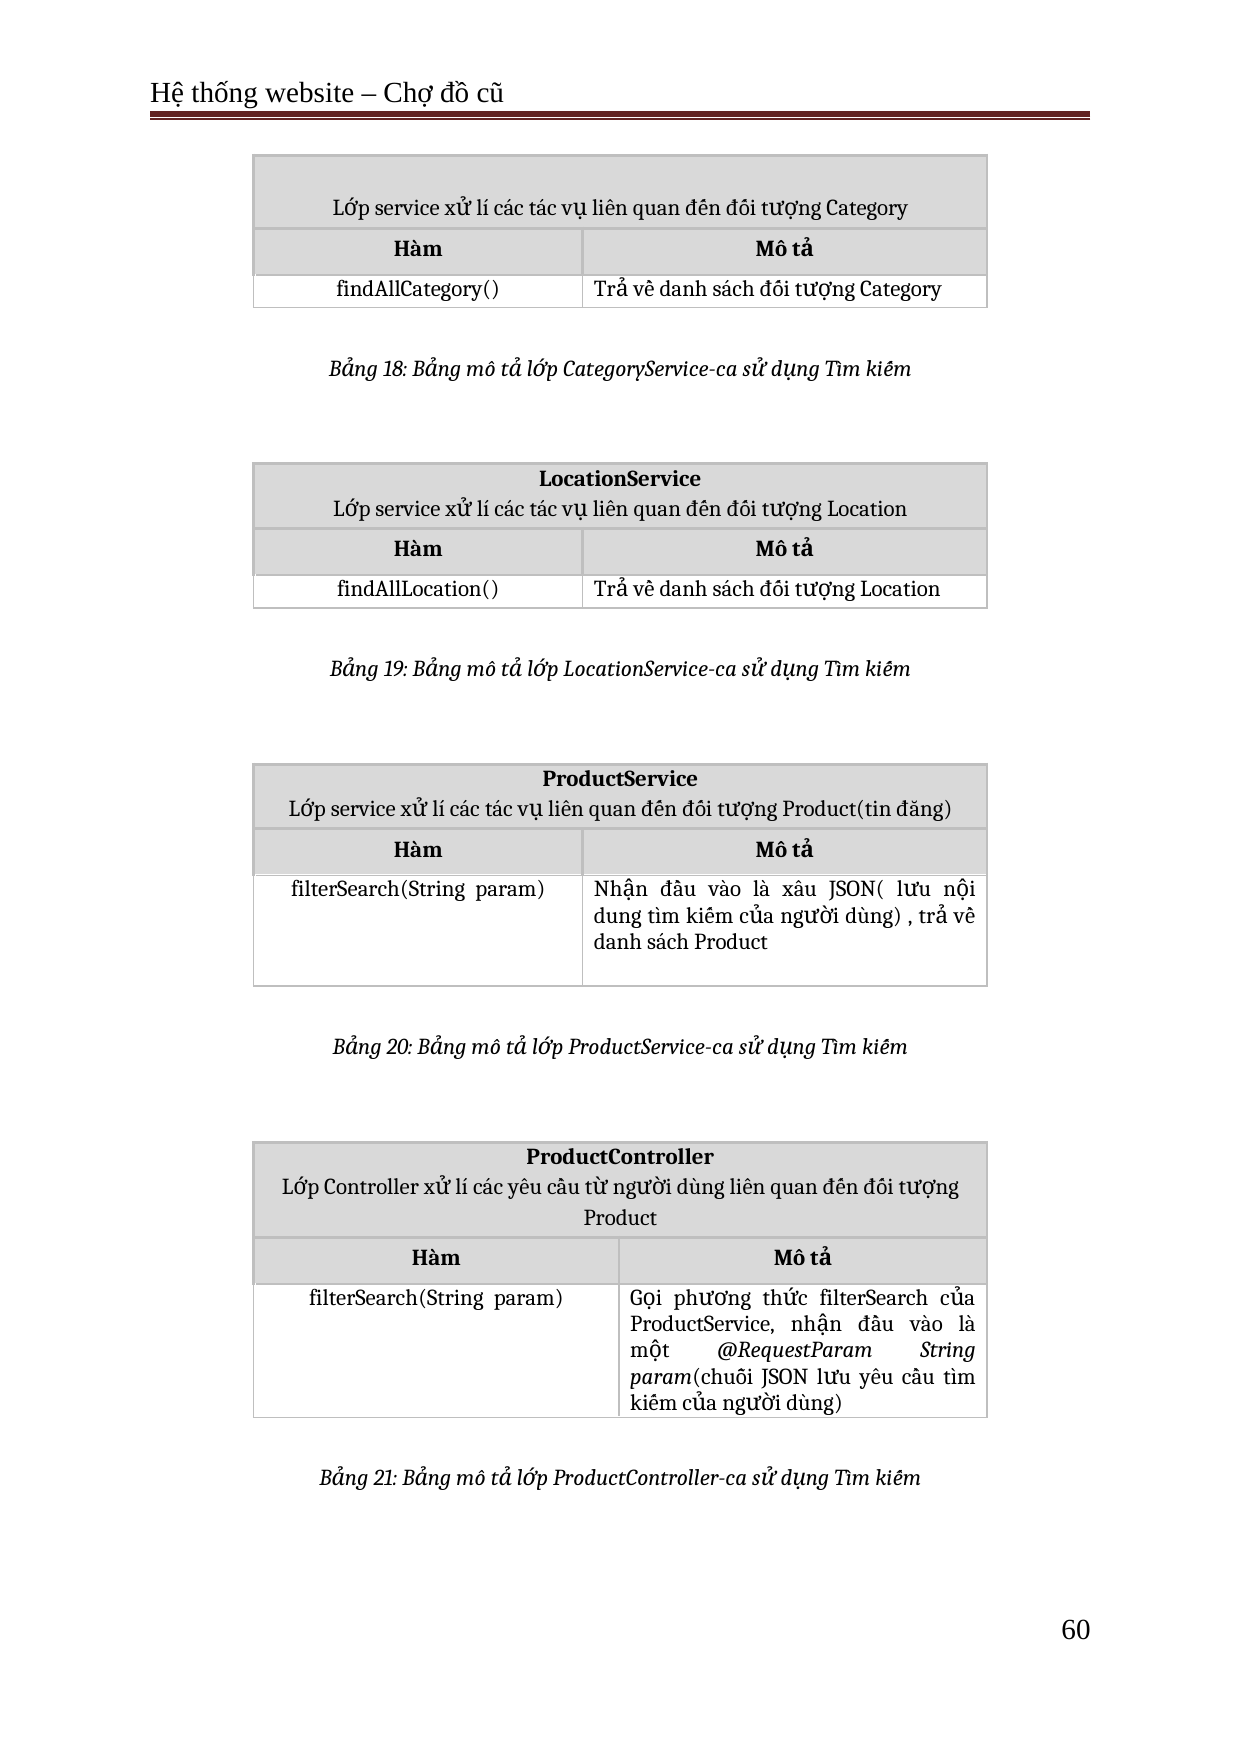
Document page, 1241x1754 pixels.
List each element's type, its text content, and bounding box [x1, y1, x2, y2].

table_header LocationService Lớp service xử lí các tác vụ liên quan đến đối tượng Location [255, 465, 986, 527]
table_cell Nhận đầu vào là xâu JSON( lưu nội dung tìm kiếm của người dùng) , trả về danh sách Product [583, 876, 986, 985]
table_cell Mô tả [584, 530, 986, 574]
table_cell filterSearch(String param) [254, 1284, 618, 1416]
table_cell filterSearch(String param) [254, 876, 582, 985]
table_cell findAllCategory() [254, 275, 582, 307]
table_cell findAllLocation() [254, 575, 582, 607]
text Bảng 19: Bảng mô tả lớp LocationService-ca sử dụng Tìm kiếm [150, 656, 1090, 682]
table_cell Trả về danh sách đối tượng Location [583, 576, 986, 607]
table_cell Mô tả [620, 1239, 986, 1283]
table_header ProductService Lớp service xử lí các tác vụ liên quan đến đối tượng Product(tin đăng) [255, 766, 986, 827]
text Bảng 20: Bảng mô tả lớp ProductService-ca sử dụng Tìm kiếm [150, 1034, 1090, 1061]
table_cell Hàm [255, 830, 581, 874]
text Bảng 18: Bảng mô tả lớp CategoryService-ca sử dụng Tìm kiếm [150, 356, 1090, 382]
table_cell Mô tả [584, 230, 986, 274]
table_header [255, 157, 986, 227]
table_cell Hàm [255, 1239, 618, 1283]
table_cell Trả về danh sách đối tượng Category [583, 276, 986, 307]
table_cell Hàm [255, 530, 581, 574]
text Bảng 21: Bảng mô tả lớp ProductController-ca sử dụng Tìm kiếm [150, 1465, 1090, 1491]
table_header ProductController Lớp Controller xử lí các yêu cầu từ người dùng liên quan đến đối tượng Product [255, 1144, 986, 1236]
table_cell Gọi phương thức filterSearch của ProductService, nhận đầu vào là một @RequestParam String param(chuỗi JSON lưu yêu cầu tìm kiếm của người dùng) [620, 1285, 986, 1416]
table_cell Hàm [255, 230, 581, 274]
table_cell Mô tả [584, 830, 986, 874]
